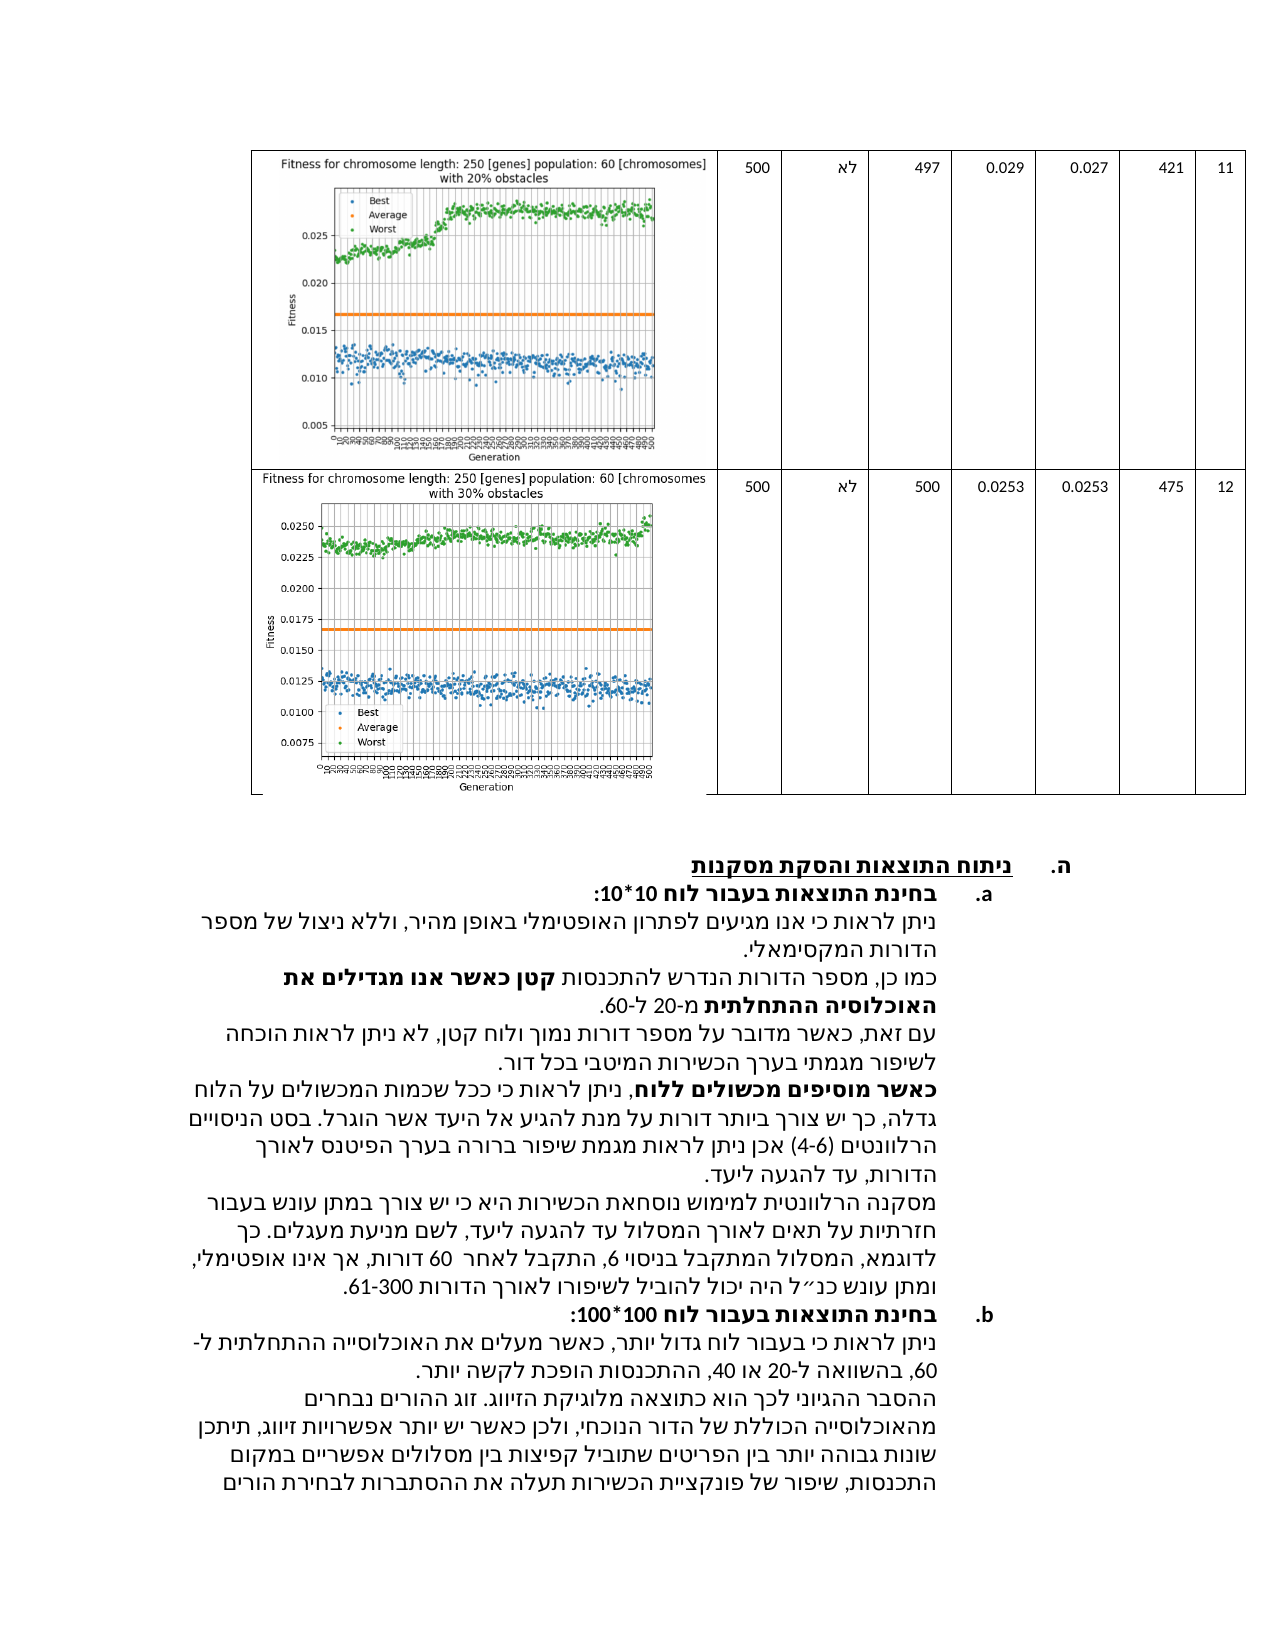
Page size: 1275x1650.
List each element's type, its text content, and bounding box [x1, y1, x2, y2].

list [187, 1384, 937, 1496]
table_cell 11 [1196, 151, 1245, 469]
table_cell 0.0253 [952, 470, 1035, 794]
list בחינת התוצאות בעבור לוח 100*100: [187, 1300, 975, 1328]
table_cell 500 [869, 470, 951, 794]
list בחינת התוצאות בעבור לוח 10*10: [187, 879, 975, 907]
table_cell 0.027 [1036, 151, 1119, 469]
table_cell [252, 470, 262, 794]
list ניתוח התוצאות והסקת מסקנות [187, 851, 1050, 879]
table_cell 0.0253 [1036, 470, 1119, 794]
table_cell 500 [718, 470, 781, 794]
table_cell [707, 470, 717, 794]
table_cell 475 [1120, 470, 1195, 794]
table_cell 500 [718, 151, 781, 469]
table_cell 12 [1196, 470, 1245, 794]
list כמו כן, מספר הדורות הנדרש להתכנסות קטן כאשר אנו מגדילים את האוכלוסיה ההתחלתית מ-20 ל-60. [187, 963, 937, 1019]
table_cell 421 [1120, 151, 1195, 469]
list עם זאת, כאשר מדובר על מספר דורות נמוך ולוח קטן, לא ניתן לראות הוכחה לשיפור מגמתי בערך הכשירות המיטבי בכל דור. [187, 1019, 937, 1076]
list ניתן לראות כי אנו מגיעים לפתרון האופטימלי באופן מהיר, וללא ניצול של מספר הדורות המקסימאלי. [187, 907, 937, 963]
table_cell לא [782, 470, 868, 794]
table_cell 0.029 [952, 151, 1035, 469]
picture [279, 151, 707, 469]
list מסקנה הרלוונטית למימוש נוסחאת הכשירות היא כי יש צורך במתן עונש בעבור חזרתיות על תאים לאורך המסלול עד להגעה ליעד, לשם מניעת מעגלים. כך לדוגמא, המסלול המתקבל בניסוי 6, התקבל לאחר 60 דורות, אך אינו אופטימלי, ומתן עונש כנ״ל היה יכול להוביל לשיפורו לאורך הדורות 61-300. [187, 1188, 937, 1300]
picture [262, 470, 707, 795]
table_cell [707, 151, 717, 469]
table_cell 497 [869, 151, 951, 469]
list ניתן לראות כי בעבור לוח גדול יותר, כאשר מעלים את האוכלוסייה ההתחלתית ל-60, בהשוואה ל-20 או 40, ההתכנסות הופכת לקשה יותר. [187, 1328, 937, 1384]
table_cell [252, 151, 279, 469]
table_cell לא [782, 151, 868, 469]
list כאשר מוסיפים מכשולים ללוח, ניתן לראות כי ככל שכמות המכשולים על הלוח גדלה, כך יש צורך ביותר דורות על מנת להגיע אל היעד אשר הוגרל. בסט הניסויים הרלוונטים (4-6) אכן ניתן לראות מגמת שיפור ברורה בערך הפיטנס לאורך הדורות, עד להגעה ליעד. [187, 1076, 937, 1188]
